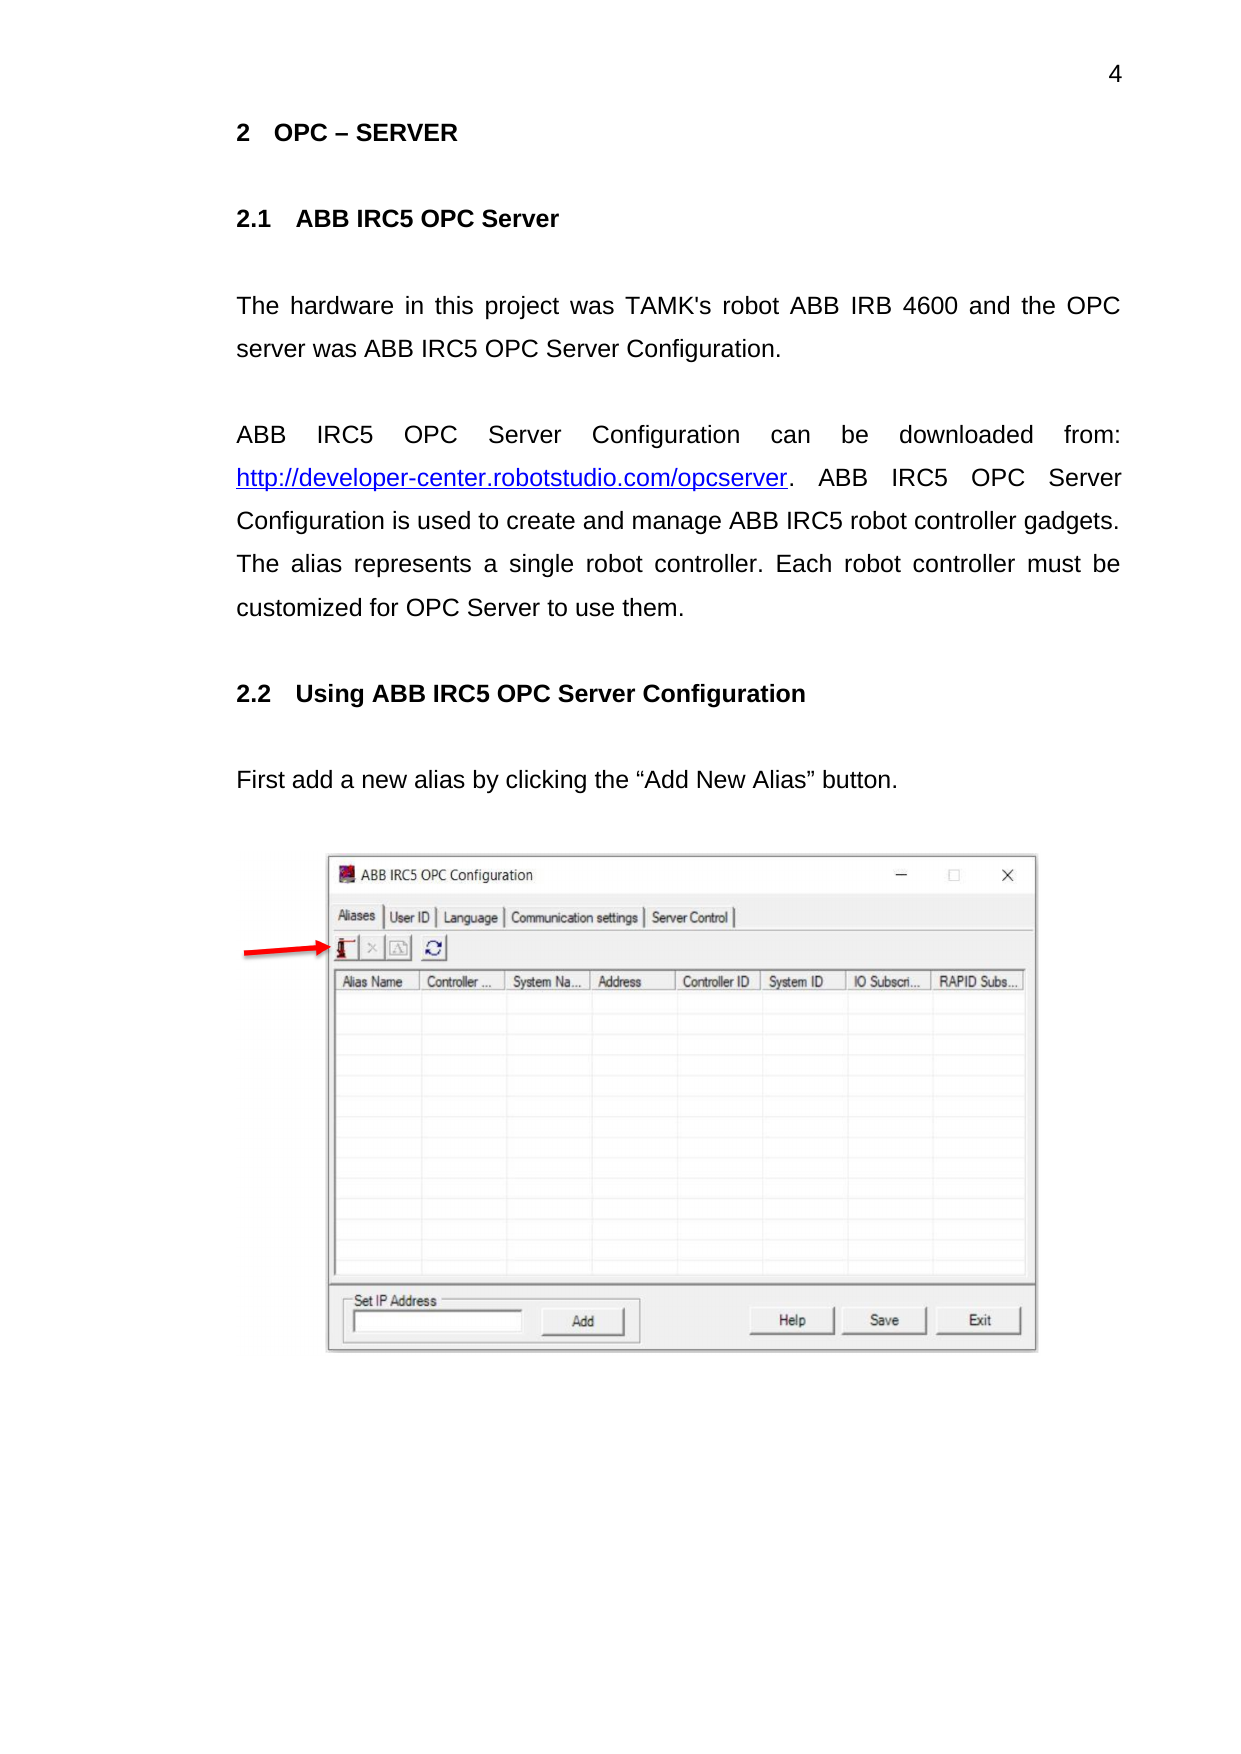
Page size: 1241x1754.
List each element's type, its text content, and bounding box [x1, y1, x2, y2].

subtitle ABB IRC5 OPC Server [236, 204, 1122, 233]
subtitle OPC – SERVER [236, 118, 1122, 147]
subtitle Using ABB IRC5 OPC Server Configuration [236, 679, 1122, 751]
picture [236, 851, 1041, 1356]
text The hardware in this project was TAMK's robot ABB IRB 4600 and the OPC server was ABB IRC5 OPC Server Configuration. [236, 291, 1122, 362]
text ABB IRC5 OPC Server Configuration can be downloaded from: http://developer-center.robotstudio.com/opcserver. ABB IRC5 OPC Server Configuration is used to create and manage ABB IRC5 robot controller gadgets. The alias represents a single robot controller. Each robot controller must be customized for OPC Server to use them. [236, 420, 1122, 621]
text First add a new alias by clicking the “Add New Alias” button. [236, 765, 1122, 794]
